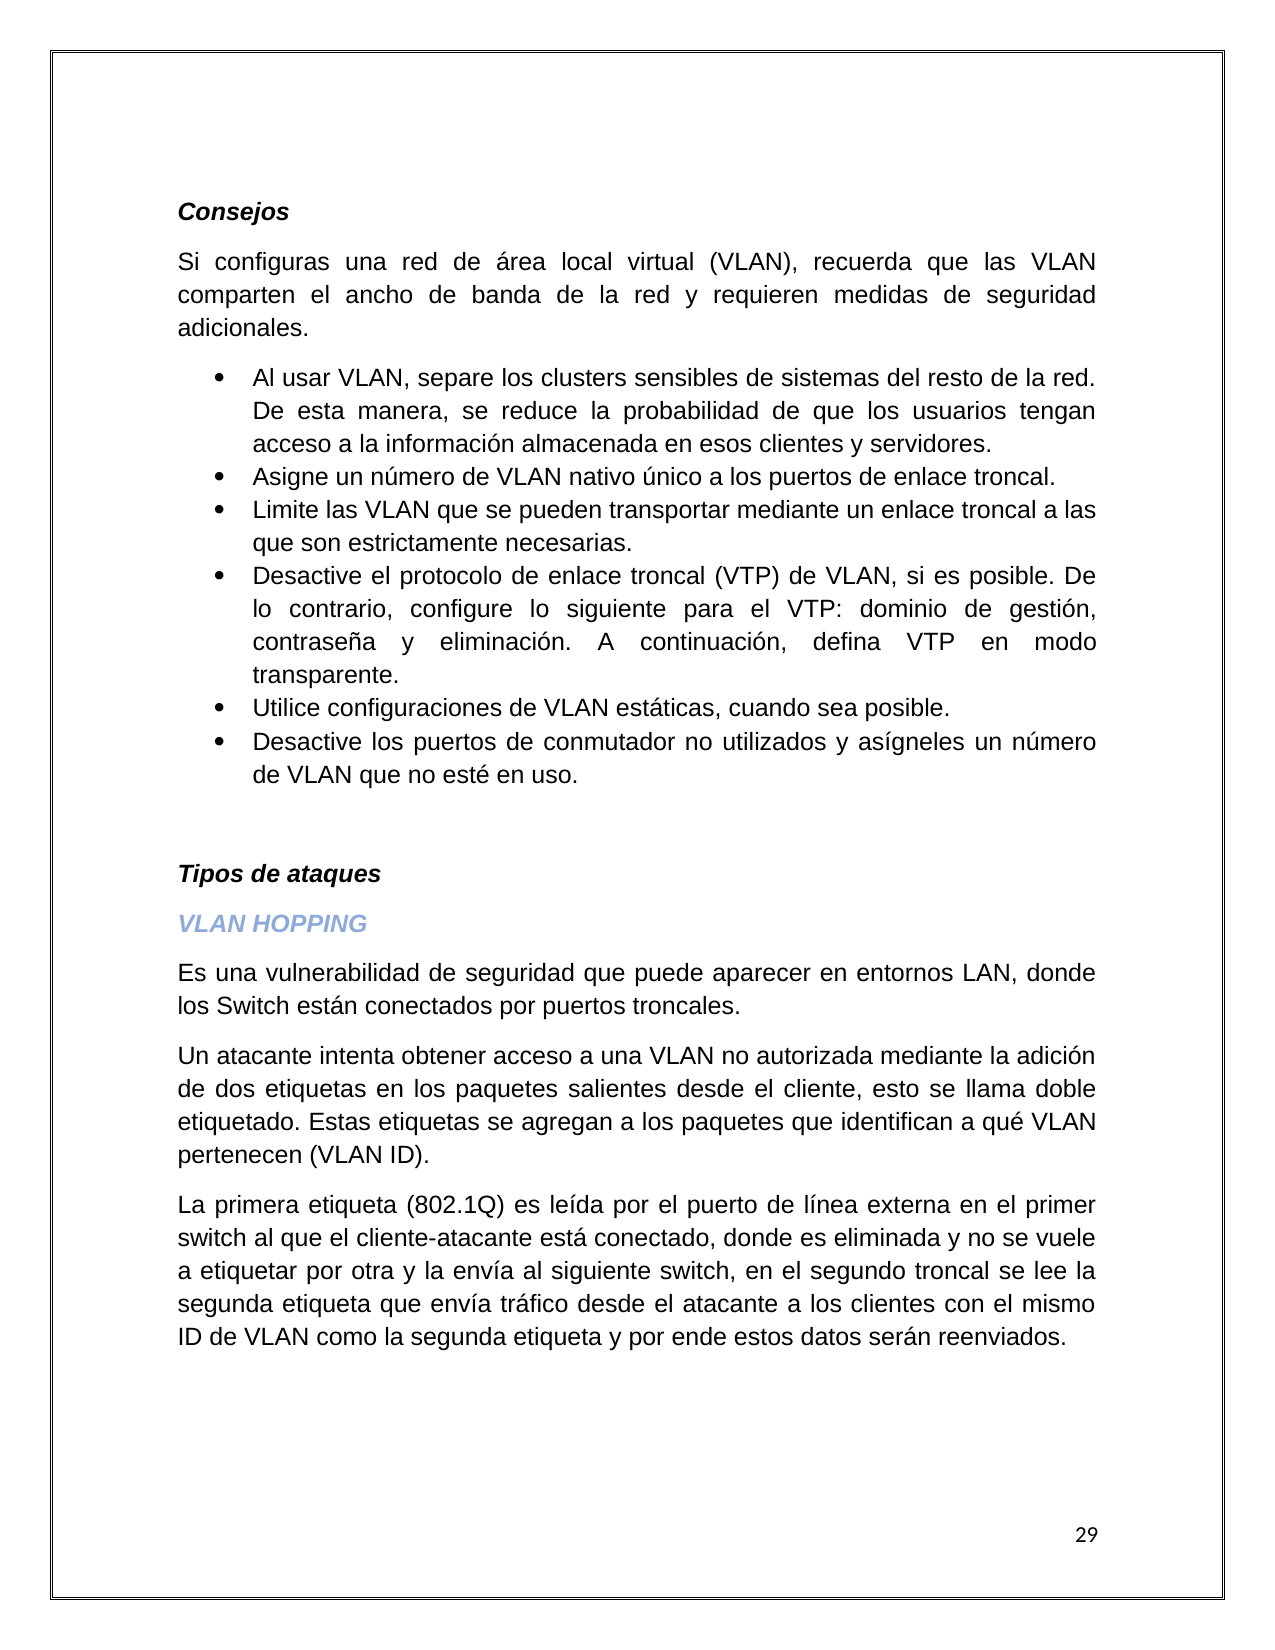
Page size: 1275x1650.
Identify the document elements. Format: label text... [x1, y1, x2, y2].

list Asigne un número de VLAN nativo único a los puertos de enlace troncal. [215, 462, 1098, 491]
text Es una vulnerabilidad de seguridad que puede aparecer en entornos LAN, donde los Switch están conectados por puertos troncales. [177, 958, 1098, 1020]
text La primera etiqueta (802.1Q) es leída por el puerto de línea externa en el primer switch al que el cliente-atacante está conectado, donde es eliminada y no se vuele a etiquetar por otra y la envía al siguiente switch, en el segundo troncal se lee la segunda etiqueta que envía tráfico desde el atacante a los clientes con el mismo ID de VLAN como la segunda etiqueta y por ende estos datos serán reenviados. [177, 1190, 1098, 1351]
list Desactive los puertos de conmutador no utilizados y asígneles un número de VLAN que no esté en uso. [215, 726, 1098, 788]
list Limite las VLAN que se pueden transportar mediante un enlace troncal a las que son estrictamente necesarias. [215, 495, 1098, 557]
text Tipos de ataques [177, 859, 1098, 888]
list Desactive el protocolo de enlace troncal (VTP) de VLAN, si es posible. De lo contrario, configure lo siguiente para el VTP: dominio de gestión, contraseña y eliminación. A continuación, defina VTP en modo transparente. [215, 561, 1098, 689]
text Consejos [177, 197, 1098, 226]
text Un atacante intenta obtener acceso a una VLAN no autorizada mediante la adición de dos etiquetas en los paquetes salientes desde el cliente, esto se llama doble etiquetado. Estas etiquetas se agregan a los paquetes que identifican a qué VLAN pertenecen (VLAN ID). [177, 1041, 1098, 1169]
text VLAN HOPPING [177, 909, 1098, 937]
text Si configuras una red de área local virtual (VLAN), recuerda que las VLAN comparten el ancho de banda de la red y requieren medidas de seguridad adicionales. [177, 247, 1098, 342]
list Al usar VLAN, separe los clusters sensibles de sistemas del resto de la red. De esta manera, se reduce la probabilidad de que los usuarios tengan acceso a la información almacenada en esos clientes y servidores. [215, 363, 1098, 458]
list Utilice configuraciones de VLAN estáticas, cuando sea posible. [215, 693, 1098, 722]
